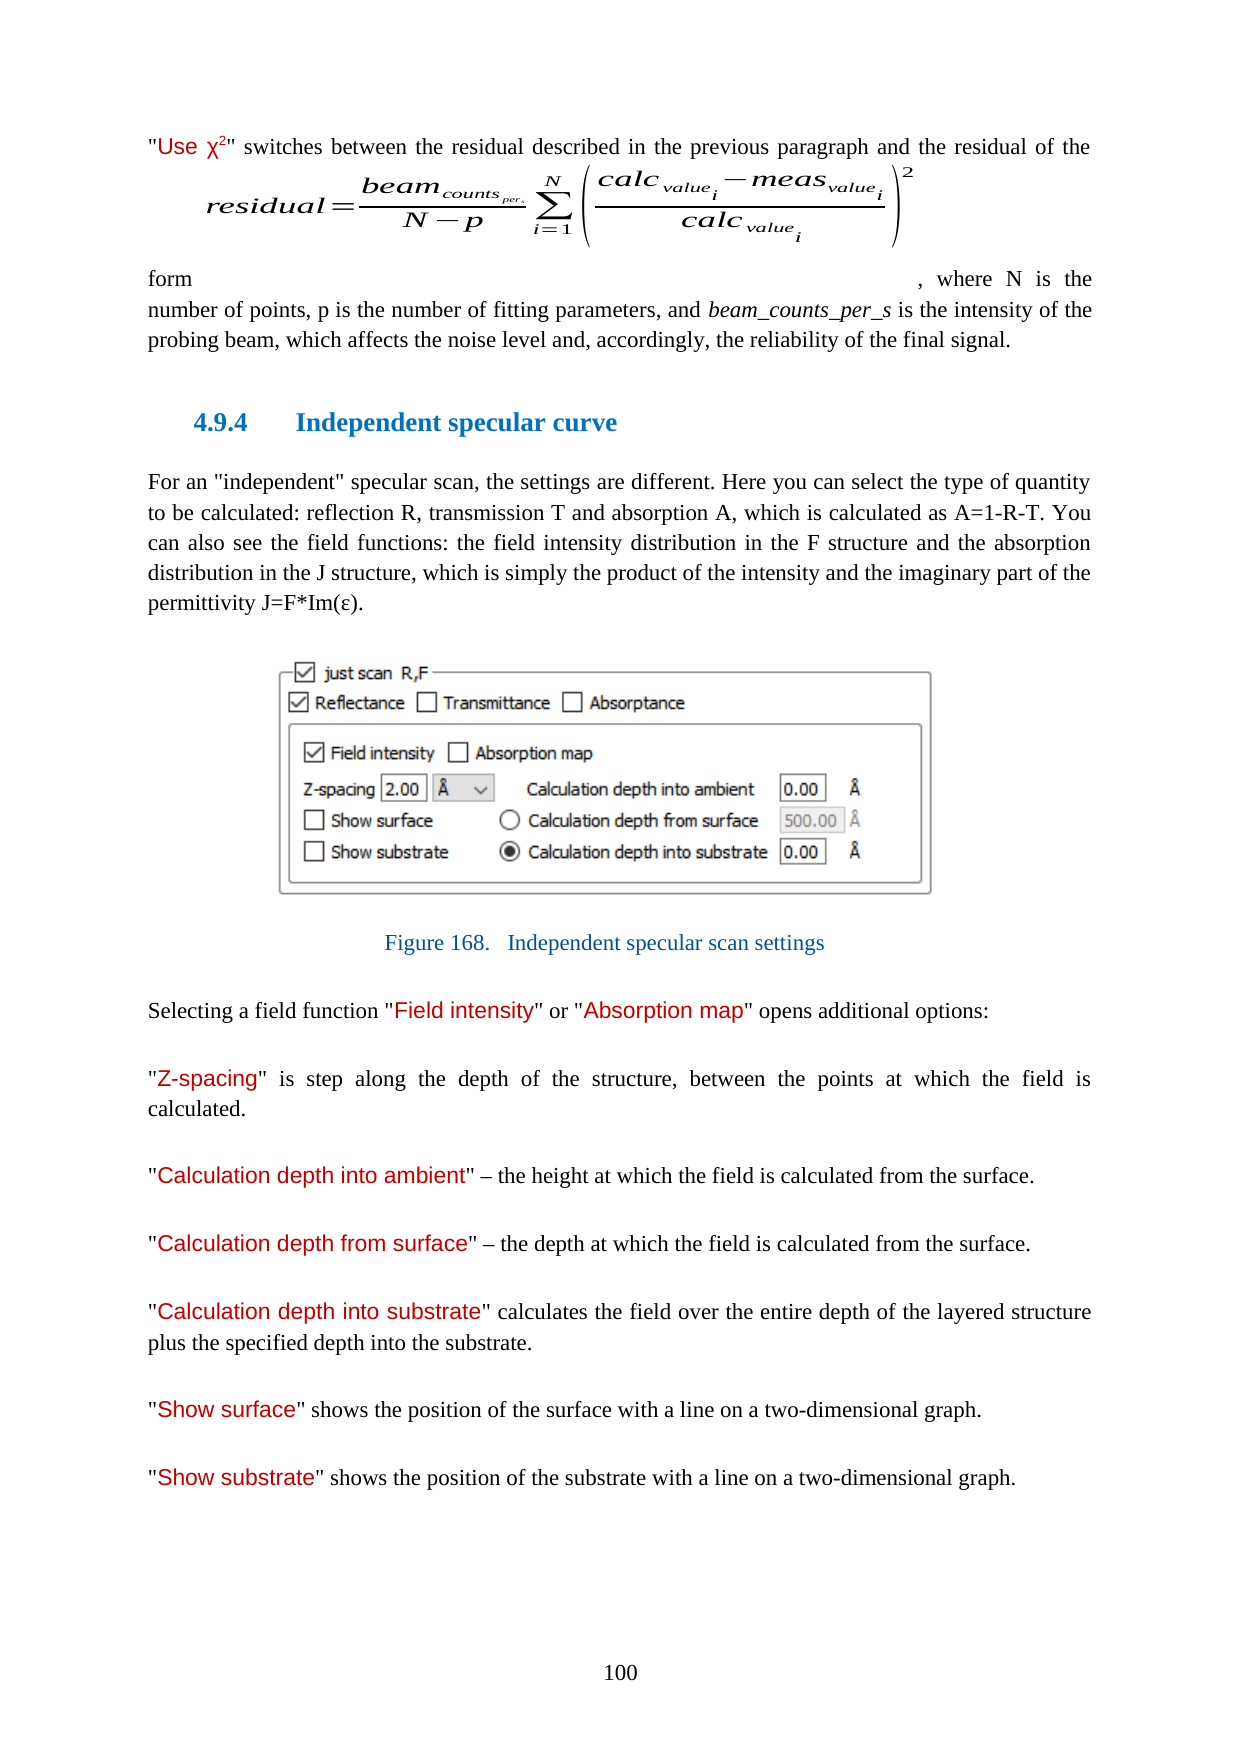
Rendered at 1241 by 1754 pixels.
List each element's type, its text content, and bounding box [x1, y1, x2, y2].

text "Calculation depth into ambient" – the height at which the field is calculated from the surface. [148, 1162, 1093, 1189]
text "Z-spacing" is step along the depth of the structure, between the points at which the field is calculated. [148, 1064, 1093, 1121]
text "Calculation depth from surface" – the depth at which the field is calculated from the surface. [148, 1230, 1093, 1257]
text "Show substrate" shows the position of the substrate with a line on a two-dimensional graph. [148, 1464, 1093, 1491]
subtitle Independent specular curve [193, 406, 1093, 437]
text "Use χ2" switches between the residual described in the previous paragraph and the residual of the form , where N is the number of points, p is the number of fitting parameters, and beam_counts_per_s is the intensity of the probing beam, which affects the noise level and, accordingly, the reliability of the final signal. [148, 133, 1093, 352]
text For an "independent" specular scan, the settings are different. Here you can select the type of quantity to be calculated: reflection R, transmission T and absorption A, which is calculated as A=1-R-T. You can also see the field functions: the field intensity distribution in the F structure and the absorption distribution in the J structure, which is simply the product of the intensity and the imaginary part of the permittivity J=F*Im(ε). [148, 468, 1093, 616]
text "Show surface" shows the position of the surface with a line on a two-dimensional graph. [148, 1396, 1093, 1423]
text "Calculation depth into substrate" calculates the field over the entire depth of the layered structure plus the specified depth into the substrate. [148, 1298, 1093, 1355]
text Selecting a field function "Field intensity" or "Absorption map" opens additional options: [148, 997, 1093, 1023]
picture [273, 657, 938, 901]
